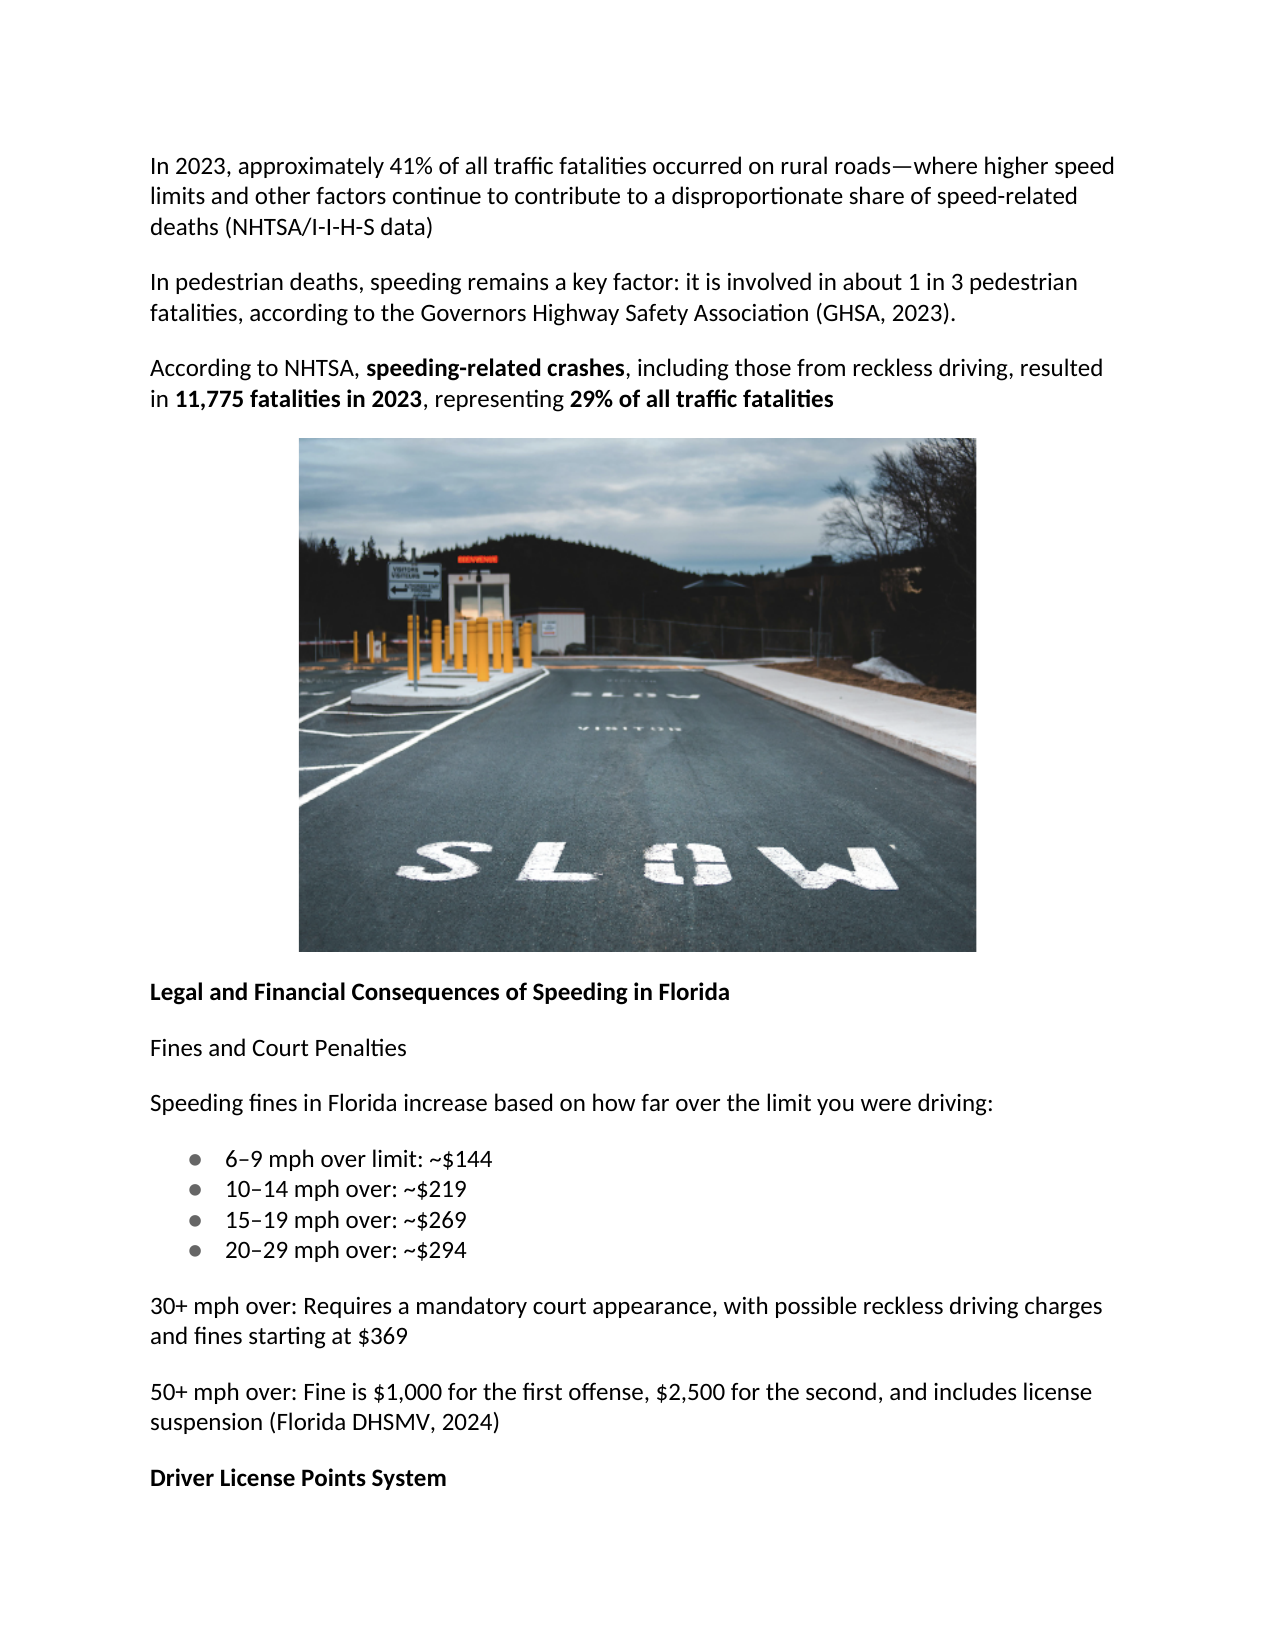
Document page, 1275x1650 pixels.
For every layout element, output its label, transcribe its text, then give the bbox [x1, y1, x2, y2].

subtitle 50+ mph over: Fine is $1,000 for the first offense, $2,500 for the second, and includes license suspension (Florida DHSMV, 2024) [150, 1376, 1125, 1437]
picture [298, 438, 977, 952]
subtitle Legal and Financial Consequences of Speeding in Florida [150, 976, 1125, 1007]
subtitle In pedestrian deaths, speeding remains a key factor: it is involved in about 1 in 3 pedestrian fatalities, according to the Governors Highway Safety Association (GHSA, 2023). [150, 267, 1125, 328]
subtitle In 2023, approximately 41% of all traffic fatalities occurred on rural roads—where higher speed limits and other factors continue to contribute to a disproportionate share of speed-related deaths (NHTSA/I‑I‑H‑S data) [150, 150, 1125, 242]
subtitle Driver License Points System [150, 1462, 1125, 1492]
subtitle 20–29 mph over: ~$294 [187, 1234, 1125, 1265]
subtitle 6–9 mph over limit: ~$144 [187, 1143, 1125, 1173]
subtitle 30+ mph over: Requires a mandatory court appearance, with possible reckless driving charges and fines starting at $369 [150, 1290, 1125, 1351]
subtitle 15–19 mph over: ~$269 [187, 1204, 1125, 1234]
subtitle Fines and Court Penalties [150, 1032, 1125, 1062]
text According to NHTSA, speeding-related crashes, including those from reckless driving, resulted in 11,775 fatalities in 2023, representing 29% of all traffic fatalities [150, 353, 1125, 414]
subtitle 10–14 mph over: ~$219 [187, 1173, 1125, 1204]
subtitle Speeding fines in Florida increase based on how far over the limit you were driving: [150, 1087, 1125, 1118]
